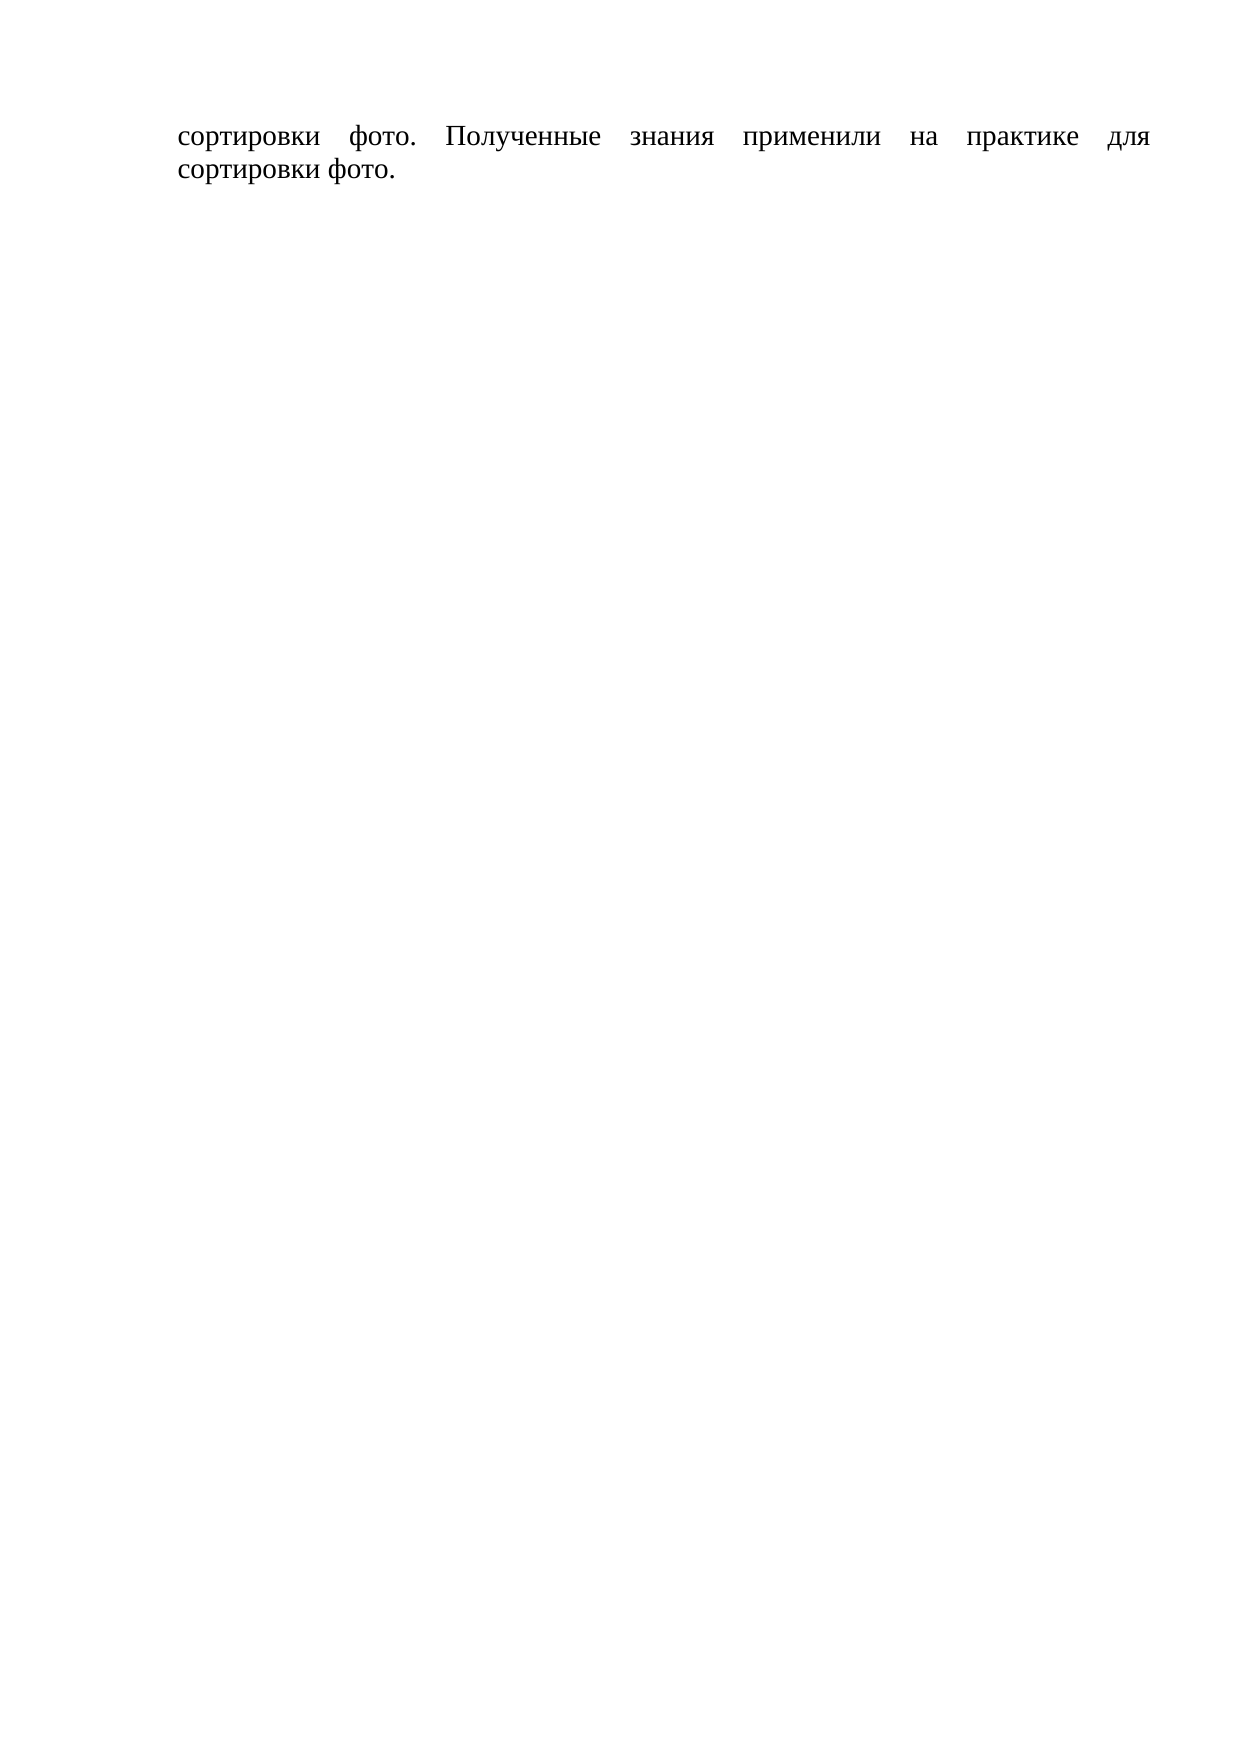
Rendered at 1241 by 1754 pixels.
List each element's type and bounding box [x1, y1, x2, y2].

text [177, 118, 1152, 185]
